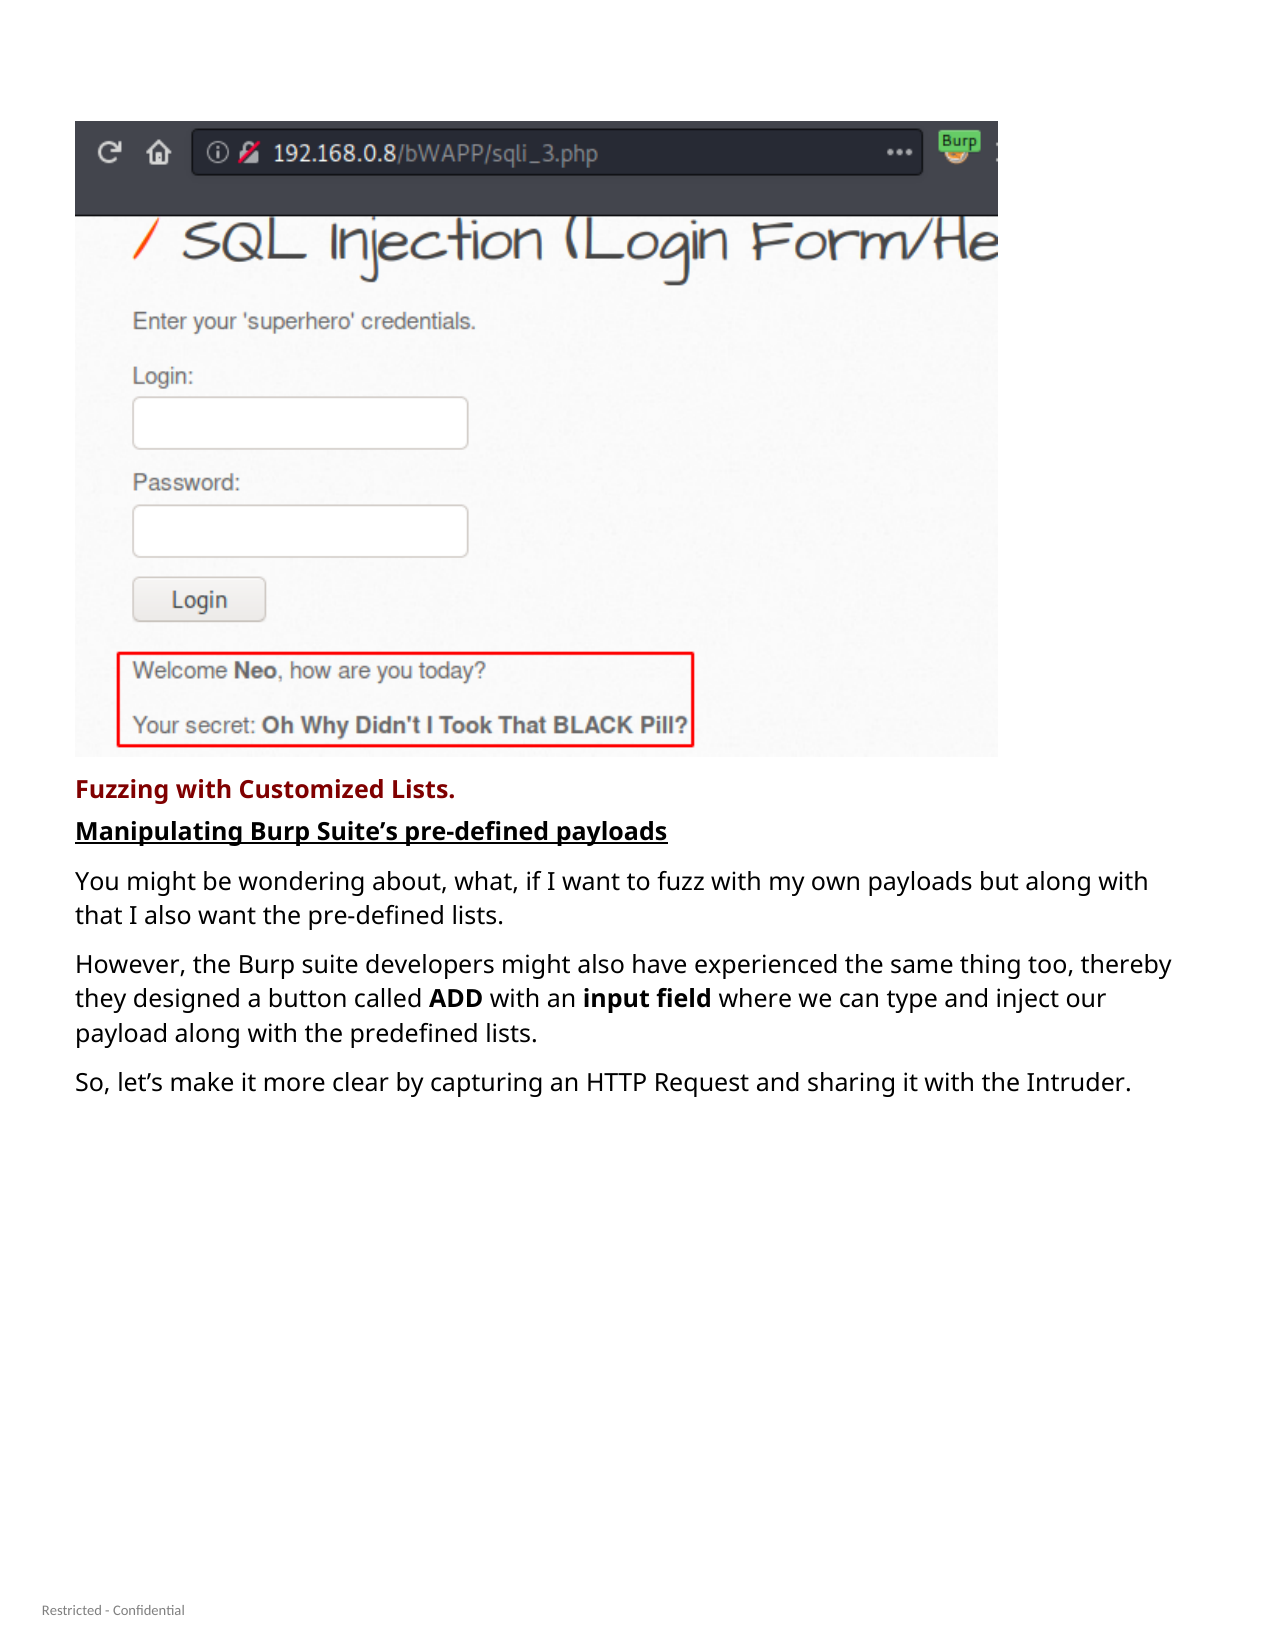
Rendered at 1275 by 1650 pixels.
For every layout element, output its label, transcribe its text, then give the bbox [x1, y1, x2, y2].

text Manipulating Burp Suite’s pre-defined payloads [75, 814, 1200, 848]
text You might be wondering about, what, if I want to fuzz with my own payloads but along with that I also want the pre-defined lists. [75, 863, 1200, 931]
picture [75, 121, 998, 757]
text However, the Burp suite developers might also have experienced the same thing too, thereby they designed a button called ADD with an input field where we can type and inject our payload along with the predefined lists. [75, 947, 1200, 1049]
text So, let’s make it more clear by capturing an HTTP Request and sharing it with the Intruder. [75, 1065, 1200, 1099]
text Fuzzing with Customized Lists. [75, 772, 1200, 806]
